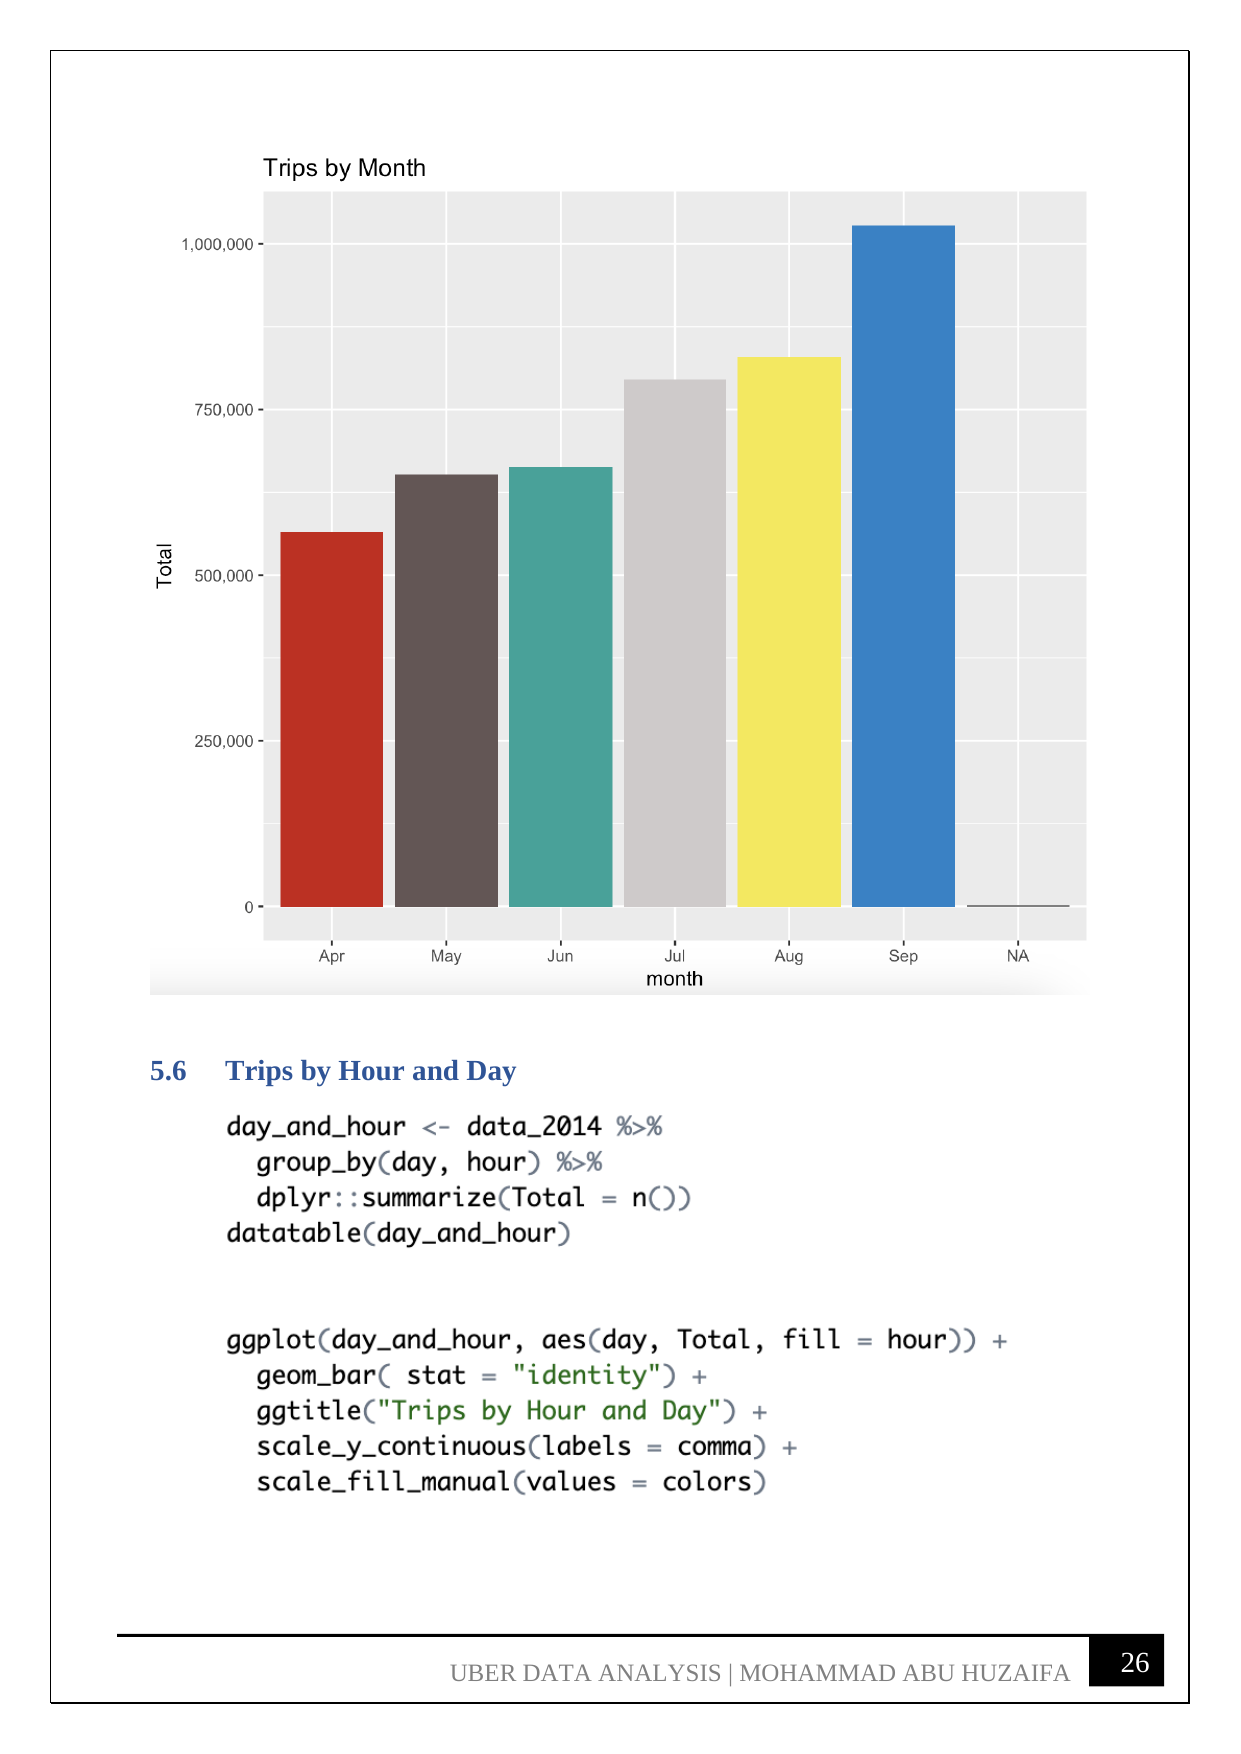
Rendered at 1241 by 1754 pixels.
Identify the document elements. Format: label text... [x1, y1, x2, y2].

picture [150, 150, 1091, 995]
subtitle 5.6 Trips by Hour and Day [150, 1053, 1089, 1086]
picture [218, 1107, 1021, 1503]
